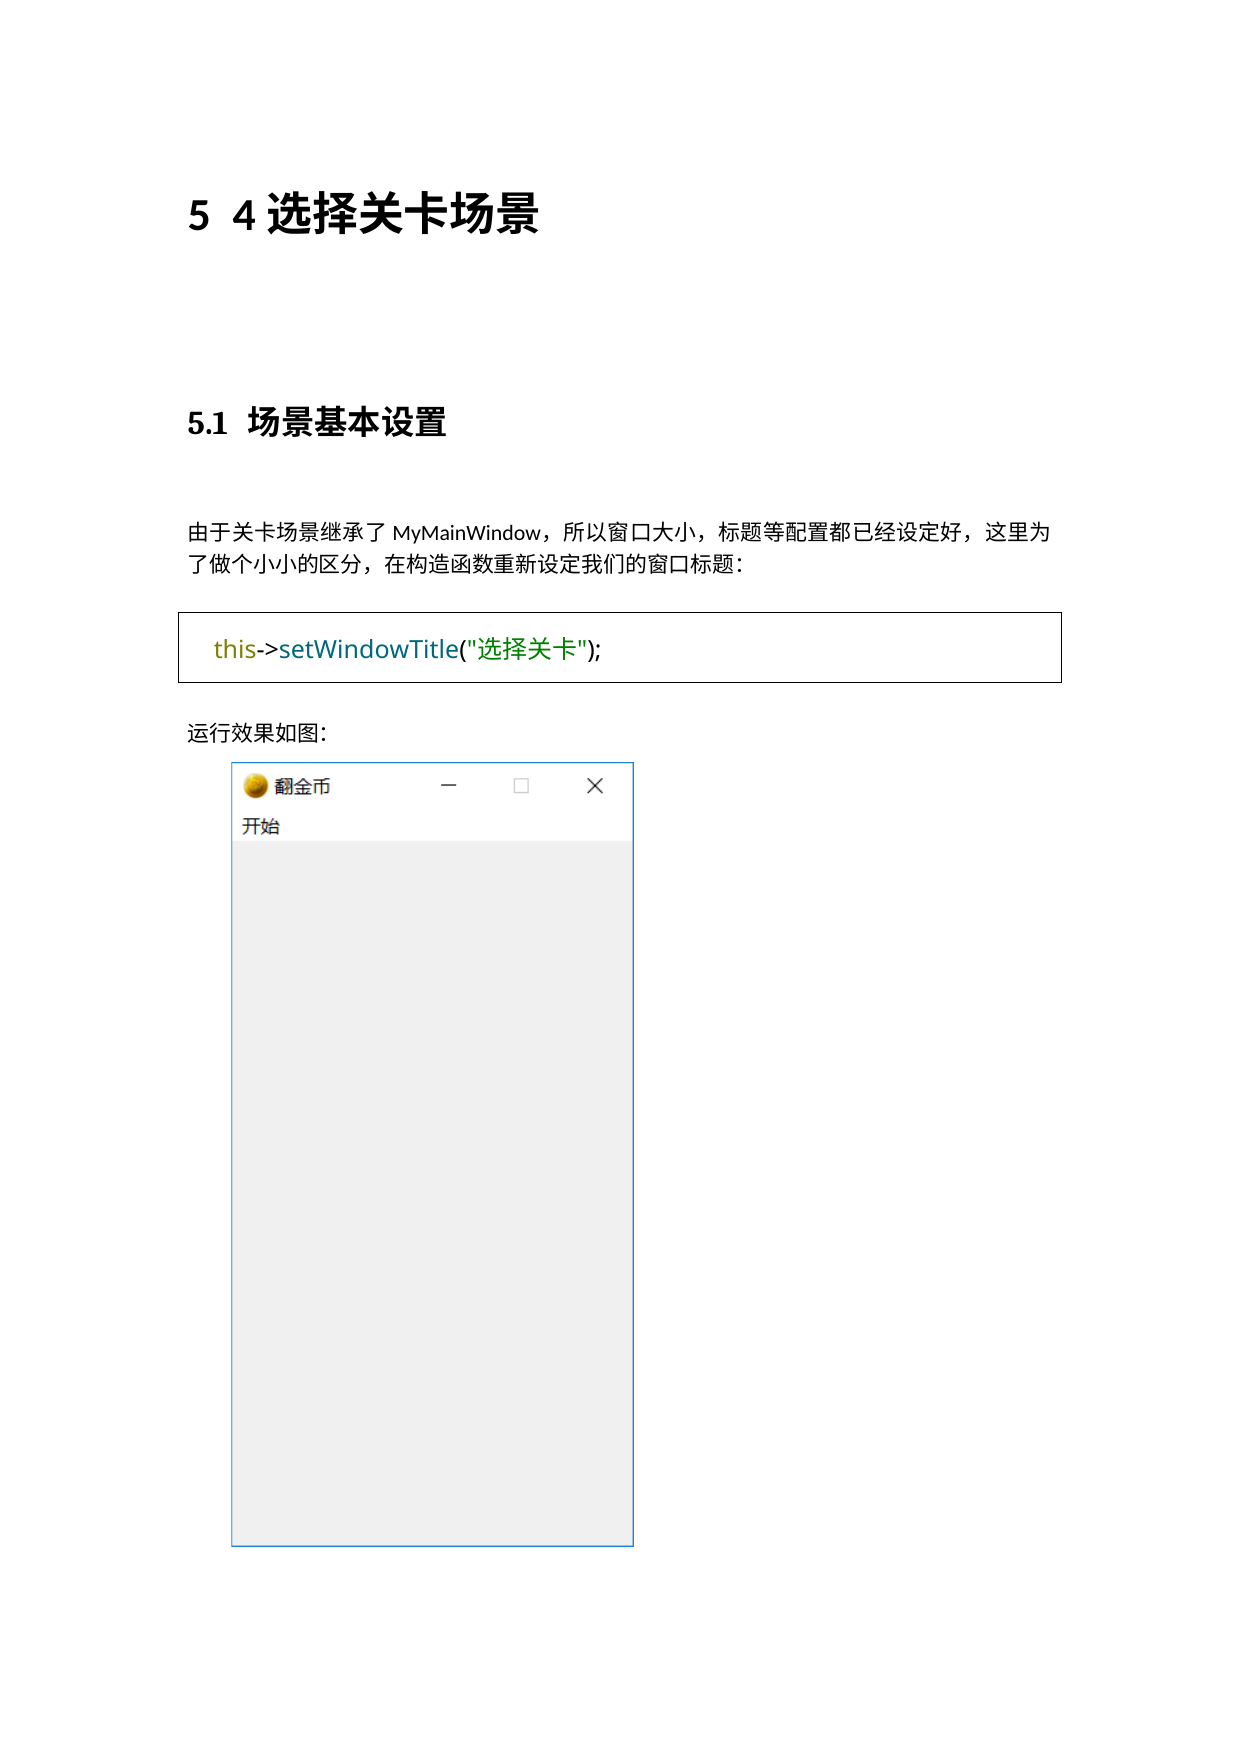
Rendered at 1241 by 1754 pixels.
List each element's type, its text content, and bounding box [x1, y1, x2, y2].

text 运行效果如图： [187, 716, 1053, 748]
subtitle 4 选择关卡场景 [187, 162, 1053, 259]
text this->setWindowTitle("选择关卡"); [179, 613, 1061, 682]
text 由于关卡场景继承了MyMainWindow，所以窗口大小，标题等配置都已经设定好，这里为了做个小小的区分，在构造函数重新设定我们的窗口标题： [187, 514, 1053, 579]
picture [231, 762, 634, 1547]
subtitle 场景基本设置 [187, 387, 1053, 452]
